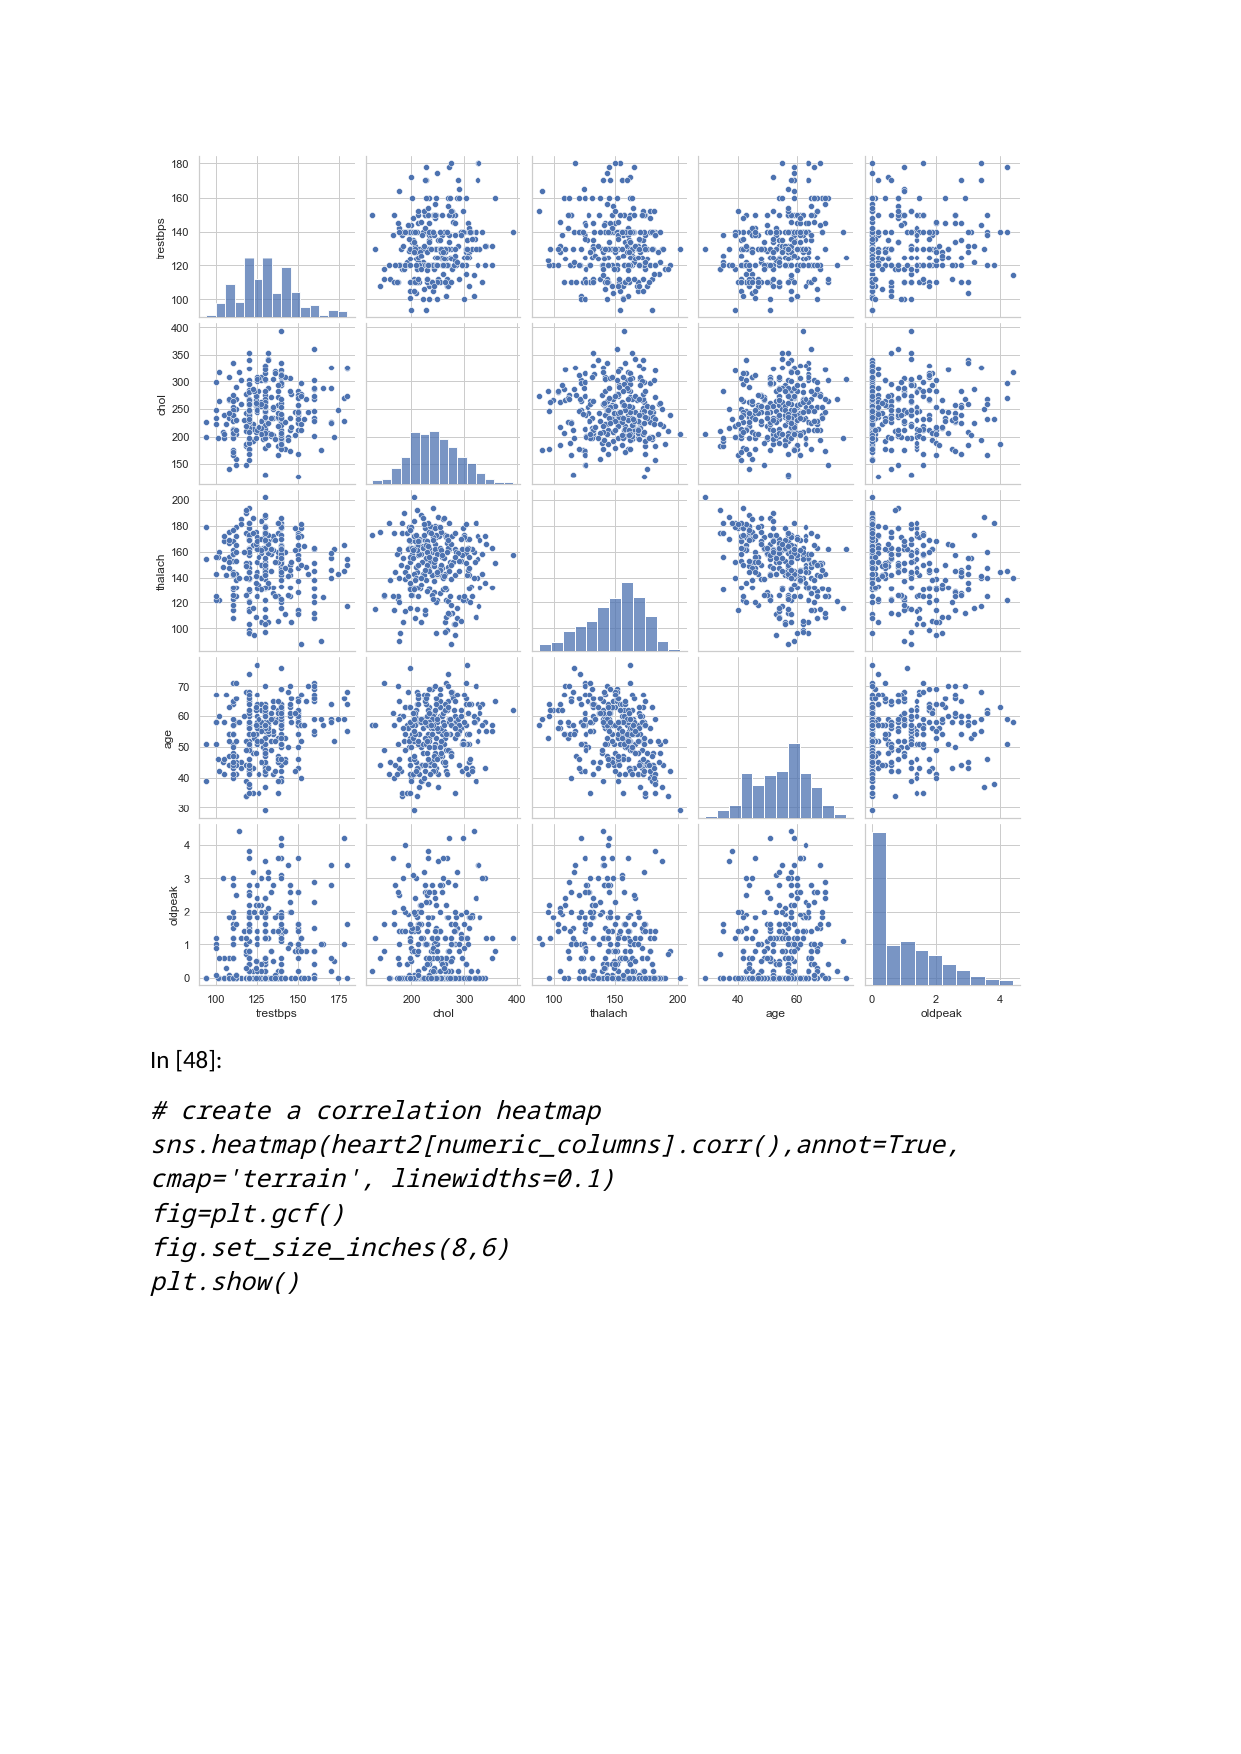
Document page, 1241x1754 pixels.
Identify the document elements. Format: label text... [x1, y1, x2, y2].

picture [150, 150, 1025, 1025]
text # create a correlation heatmap sns.heatmap(heart2[numeric_columns].corr(),annot=True, cmap='terrain', linewidths=0.1) fig=plt.gcf() fig.set_size_inches(8,6) plt.show() [150, 1093, 1090, 1297]
text In [48]: [150, 1044, 1090, 1074]
